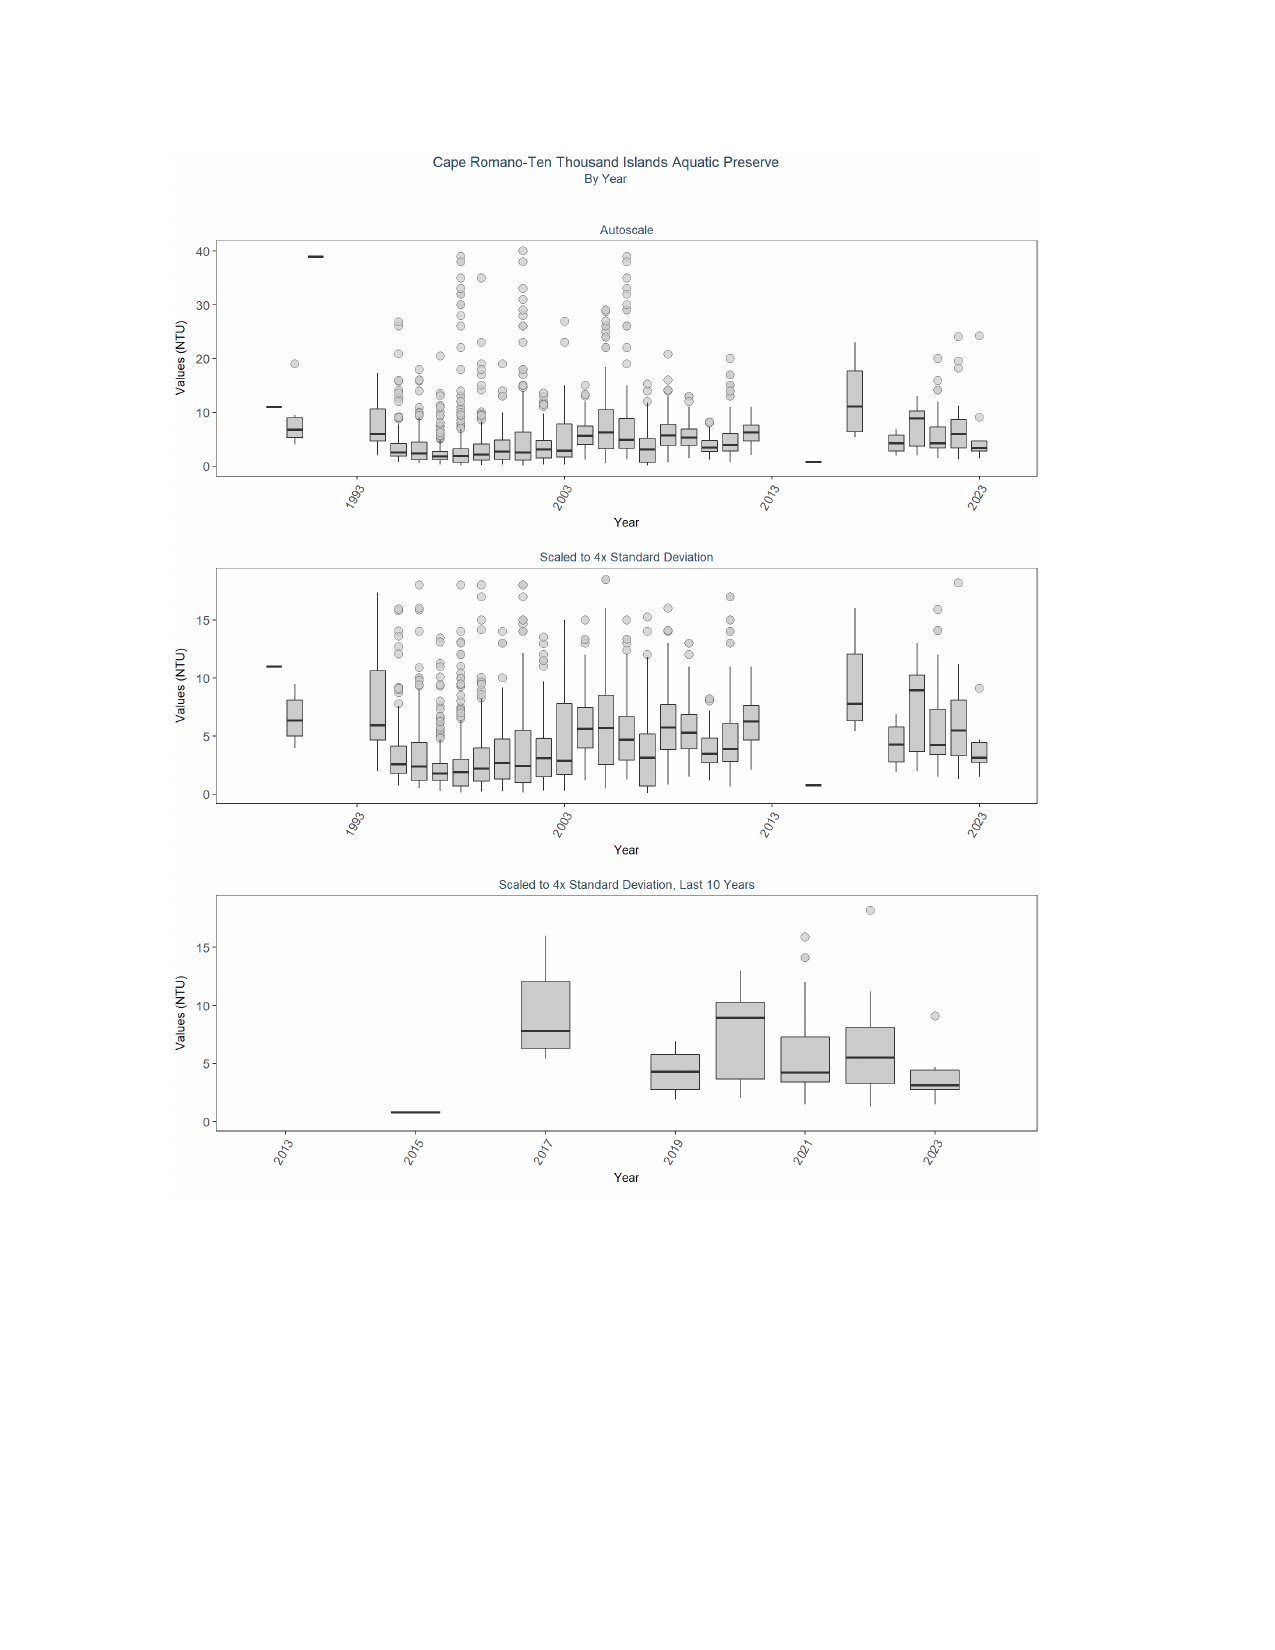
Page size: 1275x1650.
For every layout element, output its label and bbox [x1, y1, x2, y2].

picture [168, 150, 1044, 1200]
